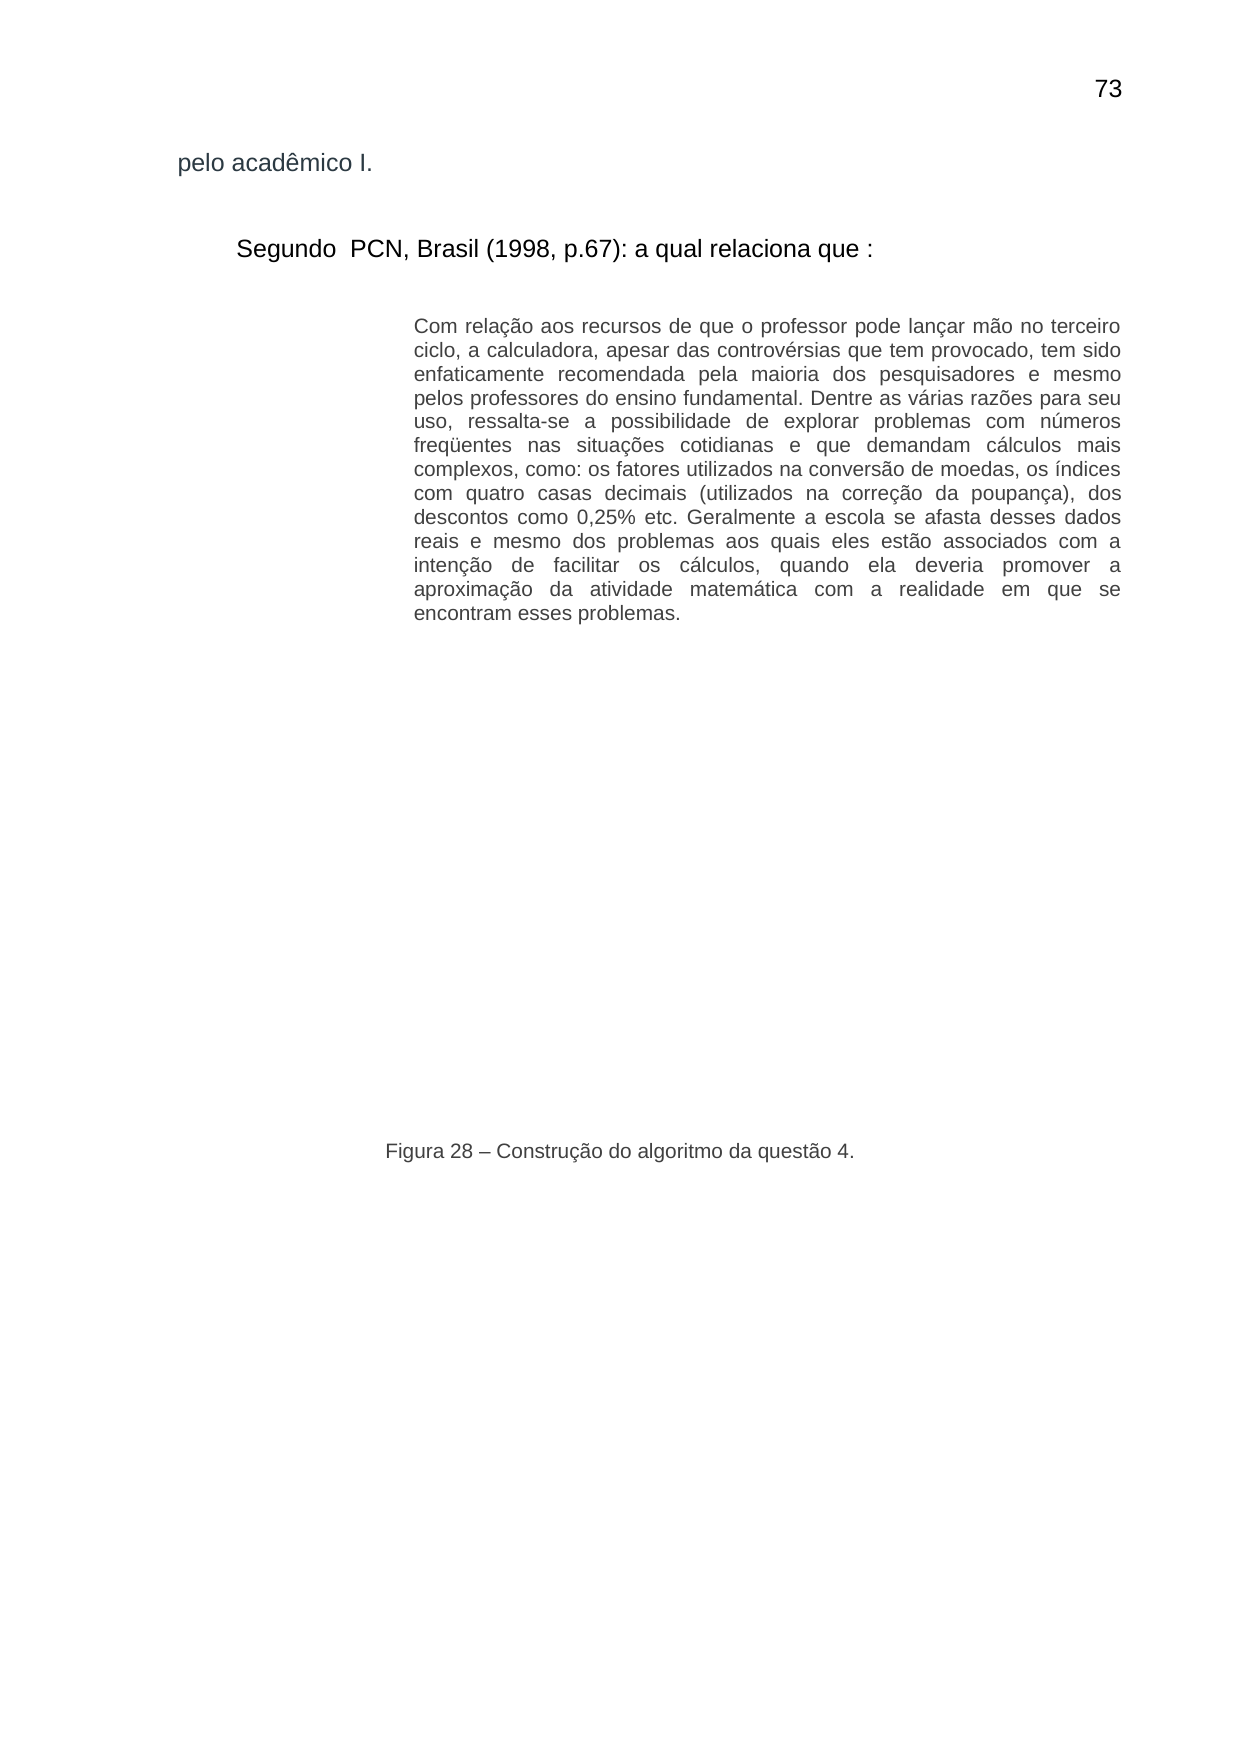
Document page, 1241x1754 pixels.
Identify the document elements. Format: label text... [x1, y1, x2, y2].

text Com relação aos recursos de que o professor pode lançar mão no terceiro ciclo, a calculadora, apesar das controvérsias que tem provocado, tem sido enfaticamente recomendada pela maioria dos pesquisadores e mesmo pelos professores do ensino fundamental. Dentre as várias razões para seu uso, ressalta-se a possibilidade de explorar problemas com números freqüentes nas situações cotidianas e que demandam cálculos mais complexos, como: os fatores utilizados na conversão de moedas, os índices com quatro casas decimais (utilizados na correção da poupança), dos descontos como 0,25% etc. Geralmente a escola se afasta desses dados reais e mesmo dos problemas aos quais eles estão associados com a intenção de facilitar os cálculos, quando ela deveria promover a aproximação da atividade matemática com a realidade em que se encontram esses problemas. [413, 313, 1122, 625]
text Figura 28 – Construção do algoritmo da questão 4. [118, 1139, 1122, 1163]
text Segundo PCN, Brasil (1998, p.67): a qual relaciona que : [177, 234, 1122, 263]
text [177, 148, 1122, 176]
